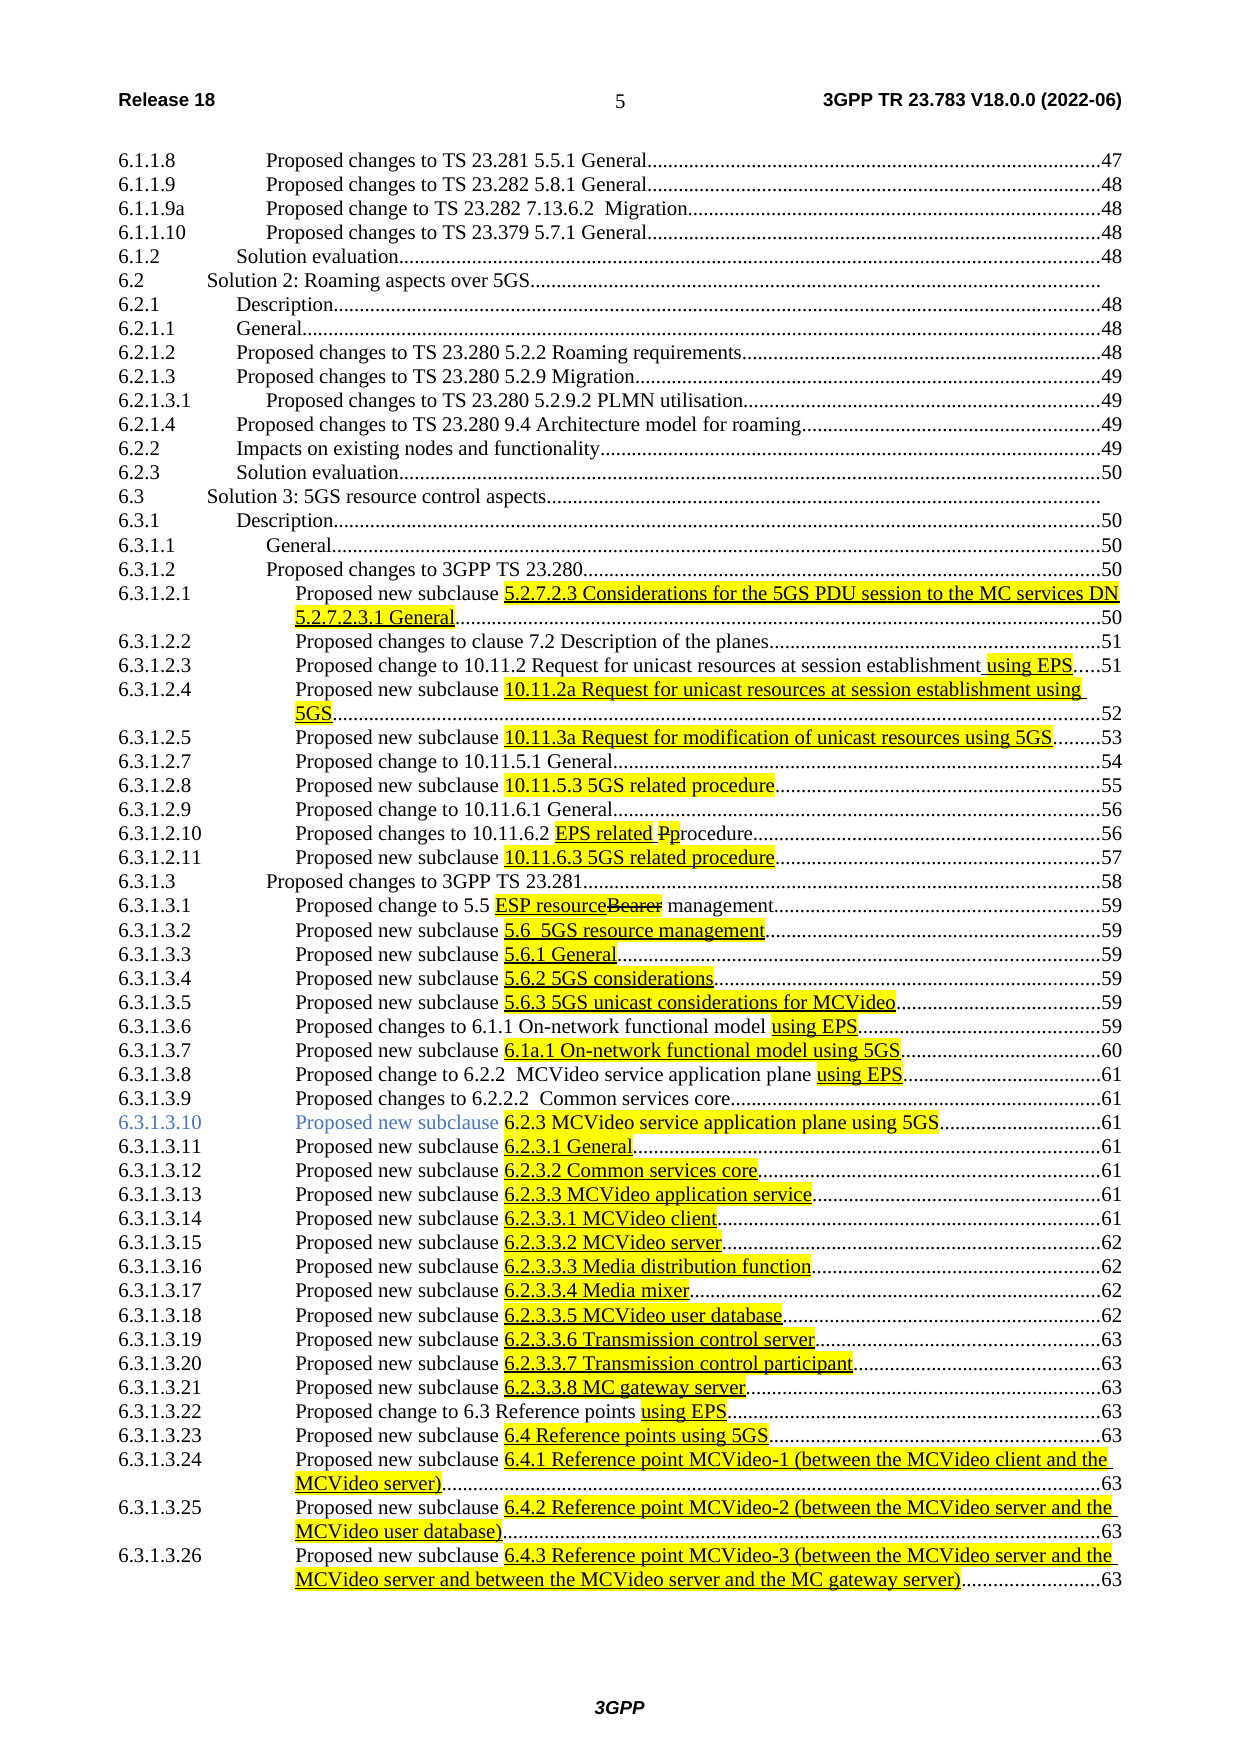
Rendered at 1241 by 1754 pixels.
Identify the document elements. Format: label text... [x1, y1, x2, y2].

text 6.3.1.3.10 Proposed new subclause 6.2.3 MCVideo service application plane using 5GS 61 [118, 1110, 504, 1134]
text 6.3.1.2.8 Proposed new subclause 10.11.5.3 5GS related procedure 55 [775, 773, 1122, 797]
text 6.3.1.2.5 Proposed new subclause 10.11.3a Request for modification of unicast resources using 5GS 53 [118, 725, 504, 749]
text 6.3.1.3.21 Proposed new subclause 6.2.3.3.8 MC gateway server 63 [118, 1375, 504, 1399]
text 6.3.1.3.4 Proposed new subclause 5.6.2 5GS considerations 59 [714, 966, 1122, 990]
text 6.3.1.3.3 Proposed new subclause 5.6.1 General 59 [617, 942, 1122, 966]
text 6.1.2 Solution evaluation 48 [118, 244, 1122, 268]
text 6.3.1.2 Proposed changes to 3GPP TS 23.280 50 [118, 557, 1122, 581]
text 6.3.1.3.12 Proposed new subclause 6.2.3.2 Common services core 61 [758, 1158, 1122, 1182]
text 6.3.1.3.16 Proposed new subclause 6.2.3.3.3 Media distribution function 62 [811, 1254, 1122, 1278]
text 6.3.1.2.9 Proposed change to 10.11.6.1 General 56 [118, 797, 1122, 821]
text 6.3.1 Description 50 [118, 508, 1122, 532]
text 6.3.1.3.7 Proposed new subclause 6.1a.1 On-network functional model using 5GS 60 [901, 1038, 1122, 1062]
text 6.3.1.3.9 Proposed changes to 6.2.2.2 Common services core 61 [118, 1086, 1122, 1110]
text 6.3.1.3.6 Proposed changes to 6.1.1 On-network functional model using EPS 59 [118, 1014, 771, 1038]
text 6.3.1.3.8 Proposed change to 6.2.2 MCVideo service application plane using EPS 61 [903, 1062, 1122, 1086]
text 6.1.1.9 Proposed changes to TS 23.282 5.8.1 General 48 [118, 172, 1122, 196]
text 6.3.1.3.1 Proposed change to 5.5 ESP resourceBearer management 59 [118, 893, 1122, 917]
text 6.3.1.3 Proposed changes to 3GPP TS 23.281 58 [118, 869, 1122, 893]
text 6.3.1.3.16 Proposed new subclause 6.2.3.3.3 Media distribution function 62 [118, 1254, 504, 1278]
text 6.3.1.3.15 Proposed new subclause 6.2.3.3.2 MCVideo server 62 [118, 1230, 504, 1254]
text 6.3.1.2.10 Proposed changes to 10.11.6.2 EPS related Pprocedure 56 [118, 821, 555, 845]
text 6.3.1.3.22 Proposed change to 6.3 Reference points using EPS 63 [727, 1399, 1122, 1423]
text 6.2.1.3 Proposed changes to TS 23.280 5.2.9 Migration 49 [118, 364, 1122, 388]
text 6.3.1.3.15 Proposed new subclause 6.2.3.3.2 MCVideo server 62 [722, 1230, 1122, 1254]
text 6.3.1.3.17 Proposed new subclause 6.2.3.3.4 Media mixer 62 [118, 1278, 1122, 1302]
text 6.3.1.3.12 Proposed new subclause 6.2.3.2 Common services core 61 [118, 1158, 504, 1182]
text 6.3.1.2.3 Proposed change to 10.11.2 Request for unicast resources at session establishment using EPS 51 [118, 653, 987, 677]
text 6.2.1.2 Proposed changes to TS 23.280 5.2.2 Roaming requirements 48 [118, 340, 1122, 364]
text 6.3.1.3.13 Proposed new subclause 6.2.3.3 MCVideo application service 61 [118, 1182, 504, 1206]
text 6.3.1.3.5 Proposed new subclause 5.6.3 5GS unicast considerations for MCVideo 59 [118, 990, 504, 1014]
text 6.3.1.3.3 Proposed new subclause 5.6.1 General 59 [118, 942, 504, 966]
text 6.2.1 Description 48 [118, 292, 1122, 316]
text 6.3.1.3.18 Proposed new subclause 6.2.3.3.5 MCVideo user database 62 [118, 1302, 1122, 1327]
text 6.1.1.8 Proposed changes to TS 23.281 5.5.1 General 47 [118, 147, 1122, 172]
text 6.2.1.3.1 Proposed changes to TS 23.280 5.2.9.2 PLMN utilisation 49 [118, 388, 1122, 412]
text 6.3.1.3.21 Proposed new subclause 6.2.3.3.8 MC gateway server 63 [746, 1375, 1122, 1399]
text 6.1.1.10 Proposed changes to TS 23.379 5.7.1 General 48 [118, 220, 1122, 244]
text 6.2.1.1 General 48 [118, 316, 1122, 340]
text 6.3.1.3.13 Proposed new subclause 6.2.3.3 MCVideo application service 61 [812, 1182, 1122, 1206]
text 6.3.1.3.5 Proposed new subclause 5.6.3 5GS unicast considerations for MCVideo 59 [896, 990, 1122, 1014]
text 6.3.1.3.25 Proposed new subclause 6.4.2 Reference point MCVideo-2 (between the MCVideo server and the MCVideo user database) 63 [118, 1495, 1122, 1543]
text 6.3.1.2.11 Proposed new subclause 10.11.6.3 5GS related procedure 57 [118, 845, 504, 869]
text 6.3.1.3.24 Proposed new subclause 6.4.1 Reference point MCVideo-1 (between the MCVideo client and the MCVideo server) 63 [118, 1447, 1122, 1495]
text 6.3.1.3.8 Proposed change to 6.2.2 MCVideo service application plane using EPS 61 [118, 1062, 817, 1086]
text 6.3.1.2.2 Proposed changes to clause 7.2 Description of the planes 51 [118, 629, 1122, 653]
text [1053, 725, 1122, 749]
text 6.3.1.3.19 Proposed new subclause 6.2.3.3.6 Transmission control server 63 [815, 1327, 1122, 1351]
text 6.3.1.3.23 Proposed new subclause 6.4 Reference points using 5GS 63 [118, 1423, 504, 1447]
text 6.2 Solution 2: Roaming aspects over 5GS 48 [118, 268, 1078, 292]
text 6.3.1.3.14 Proposed new subclause 6.2.3.3.1 MCVideo client 61 [118, 1206, 504, 1230]
text 6.3.1.2.8 Proposed new subclause 10.11.5.3 5GS related procedure 55 [118, 773, 504, 797]
text 6.3.1.2.7 Proposed change to 10.11.5.1 General 54 [118, 749, 1122, 773]
text 6.3.1.3.6 Proposed changes to 6.1.1 On-network functional model using EPS 59 [858, 1014, 1122, 1038]
text 6.2.1.4 Proposed changes to TS 23.280 9.4 Architecture model for roaming 49 [118, 412, 1122, 436]
text 6.3.1.3.14 Proposed new subclause 6.2.3.3.1 MCVideo client 61 [717, 1206, 1122, 1230]
text 6.3.1.3.19 Proposed new subclause 6.2.3.3.6 Transmission control server 63 [118, 1327, 504, 1351]
text 6.3.1.2.10 Proposed changes to 10.11.6.2 EPS related Pprocedure 56 [680, 821, 1122, 845]
text 6.3.1.2.1 Proposed new subclause 5.2.7.2.3 Considerations for the 5GS PDU session to the MC services DN 5.2.7.2.3.1 General 50 [118, 581, 1122, 629]
text 6.3.1.3.11 Proposed new subclause 6.2.3.1 General 61 [118, 1134, 504, 1158]
text 6.3.1.3.2 Proposed new subclause 5.6 5GS resource management 59 [118, 917, 1122, 942]
text 6.3.1.2.11 Proposed new subclause 10.11.6.3 5GS related procedure 57 [775, 845, 1122, 869]
text 6.3.1.3.7 Proposed new subclause 6.1a.1 On-network functional model using 5GS 60 [118, 1038, 504, 1062]
text 6.3.1.3.26 Proposed new subclause 6.4.3 Reference point MCVideo-3 (between the MCVideo server and the MCVideo server and between the MCVideo server and the MC gateway server) 63 [118, 1543, 504, 1591]
text 6.2.2 Impacts on existing nodes and functionality 49 [118, 436, 1122, 460]
text 6.2.3 Solution evaluation 50 [118, 460, 1122, 484]
text 6.3.1.3.20 Proposed new subclause 6.2.3.3.7 Transmission control participant 63 [853, 1351, 1122, 1375]
text 6.3.1.3.23 Proposed new subclause 6.4 Reference points using 5GS 63 [769, 1423, 1122, 1447]
text 6.3.1.3.11 Proposed new subclause 6.2.3.1 General 61 [633, 1134, 1122, 1158]
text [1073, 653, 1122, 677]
text 6.3.1.3.4 Proposed new subclause 5.6.2 5GS considerations 59 [118, 966, 504, 990]
text 6.3.1.3.22 Proposed change to 6.3 Reference points using EPS 63 [118, 1399, 641, 1423]
text 6.1.1.9a Proposed change to TS 23.282 7.13.6.2 Migration 48 [118, 196, 1122, 220]
text 6.3.1.2.4 Proposed new subclause 10.11.2a Request for unicast resources at session establishment using 5GS 52 [118, 677, 1122, 725]
text 6.3.1.1 General 50 [118, 532, 1122, 557]
text 6.3.1.3.20 Proposed new subclause 6.2.3.3.7 Transmission control participant 63 [118, 1351, 504, 1375]
text 6.3 Solution 3: 5GS resource control aspects 50 [118, 484, 1078, 508]
